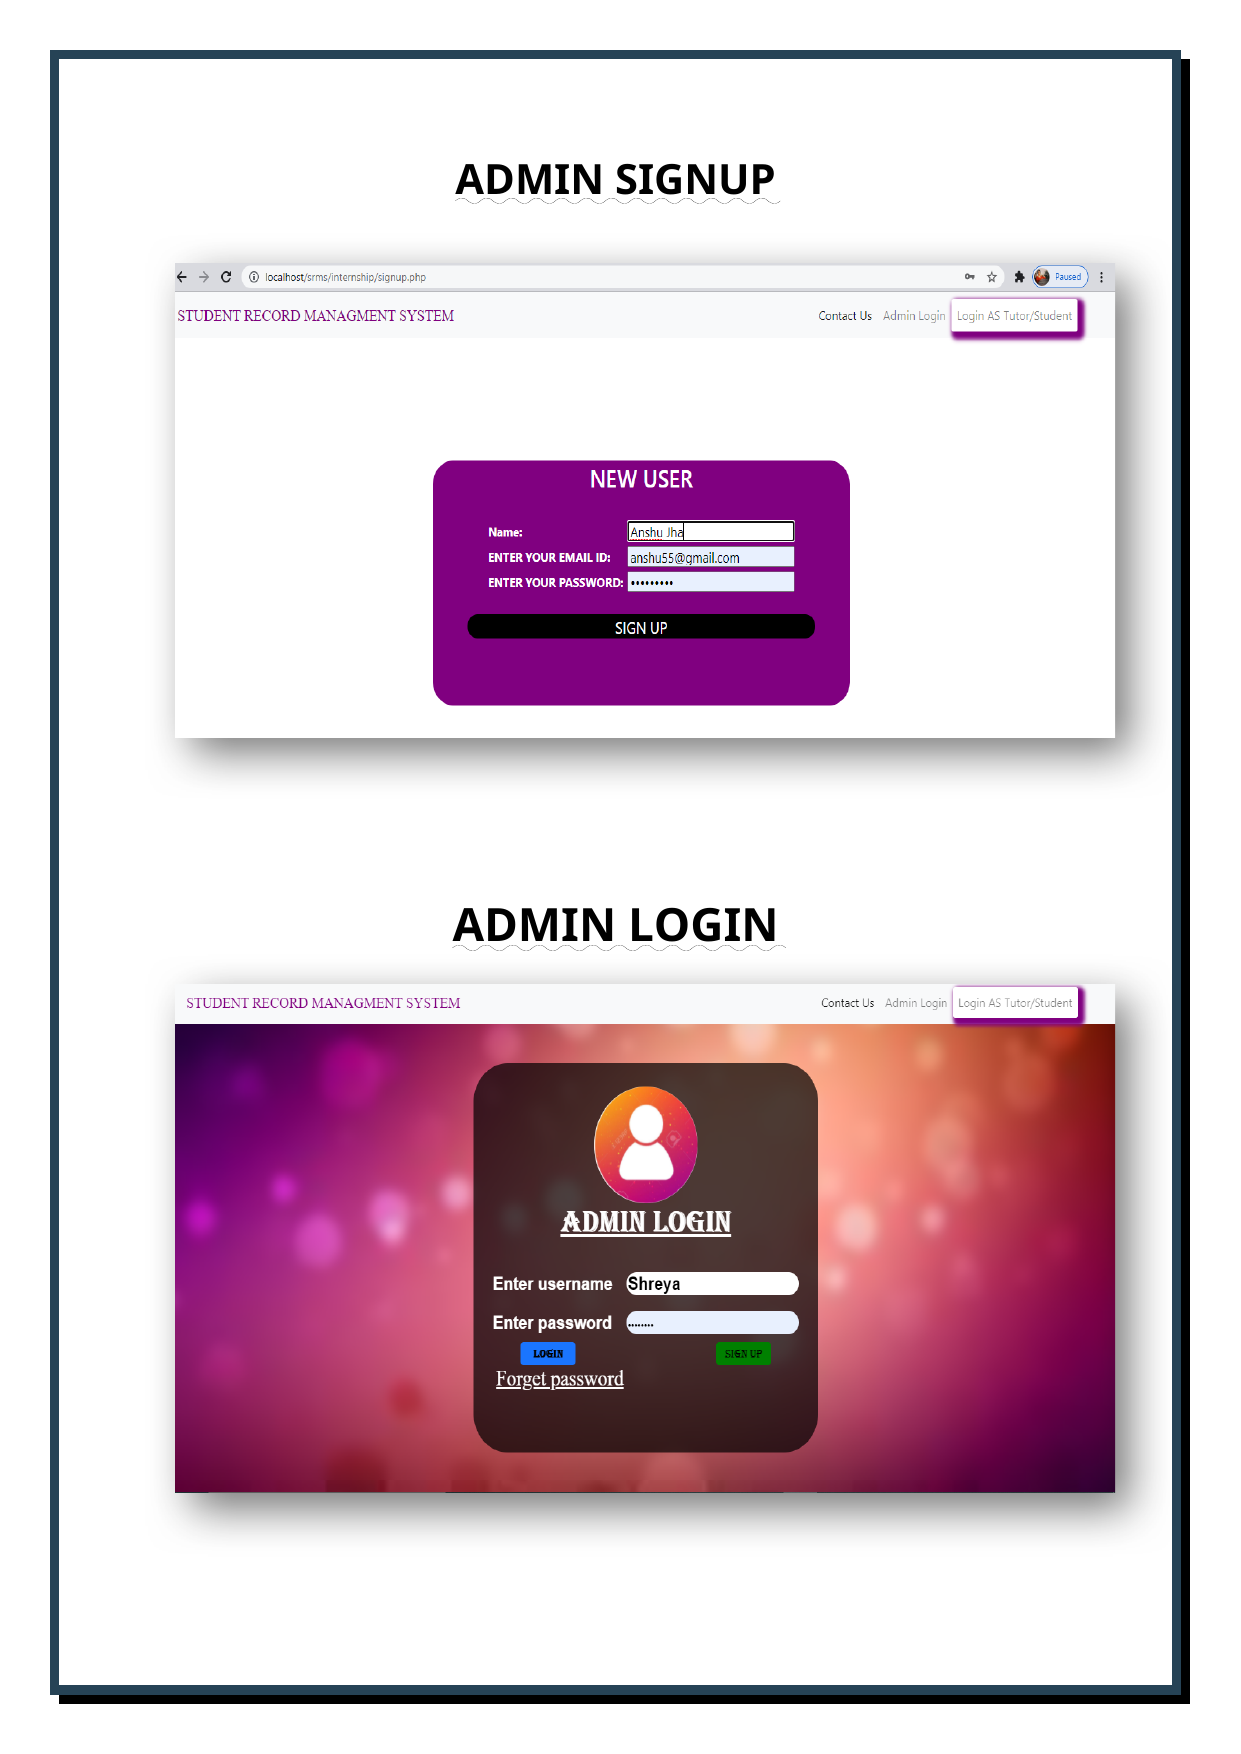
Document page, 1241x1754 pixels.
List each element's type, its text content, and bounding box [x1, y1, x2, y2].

picture [175, 984, 1116, 1493]
picture [175, 263, 1116, 738]
text ADMIN SIGNUP [150, 150, 1081, 207]
